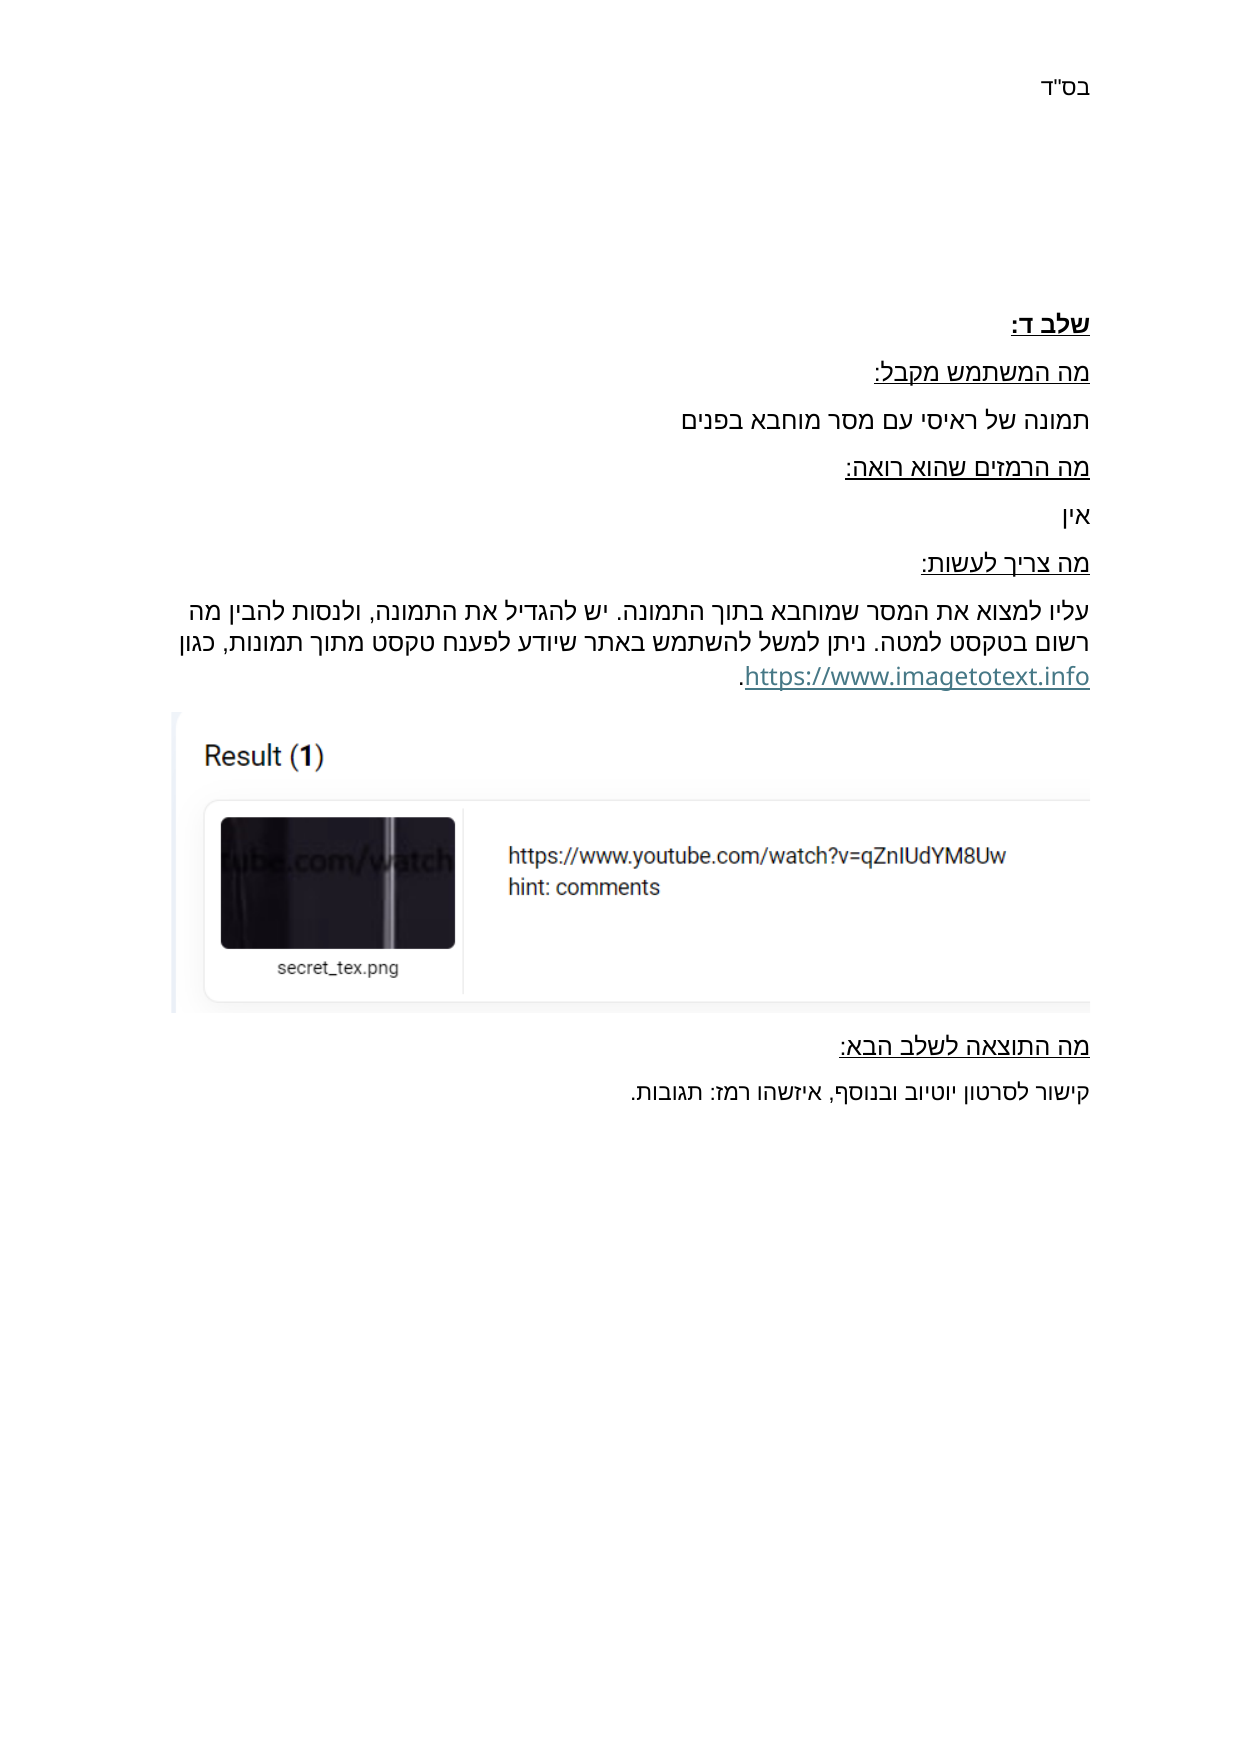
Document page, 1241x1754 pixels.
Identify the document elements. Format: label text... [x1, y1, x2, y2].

text עליו למצוא את המסר שמוחבא בתוך התמונה. יש להגדיל את התמונה, ולנסות להבין מה רשום בטקסט למטה. ניתן למשל להשתמש באתר שיודע לפענח טקסט מתוך תמונות, כגון https://www.imagetotext.info. [150, 597, 1090, 693]
text תמונה של ראיסי עם מסר מוחבא בפנים [150, 406, 1090, 434]
picture [171, 712, 1091, 1013]
text מה המשתמש מקבל: [150, 358, 1090, 387]
text מה צריך לעשות: [150, 549, 1090, 578]
text אין [150, 501, 1090, 530]
text מה התוצאה לשלב הבא: [150, 1032, 1090, 1060]
text מה הרמזים שהוא רואה: [150, 453, 1090, 482]
text קישור לסרטון יוטיוב ובנוסף, איזשהו רמז: תגובות. [150, 1079, 1090, 1106]
text שלב ד: [150, 310, 1090, 339]
